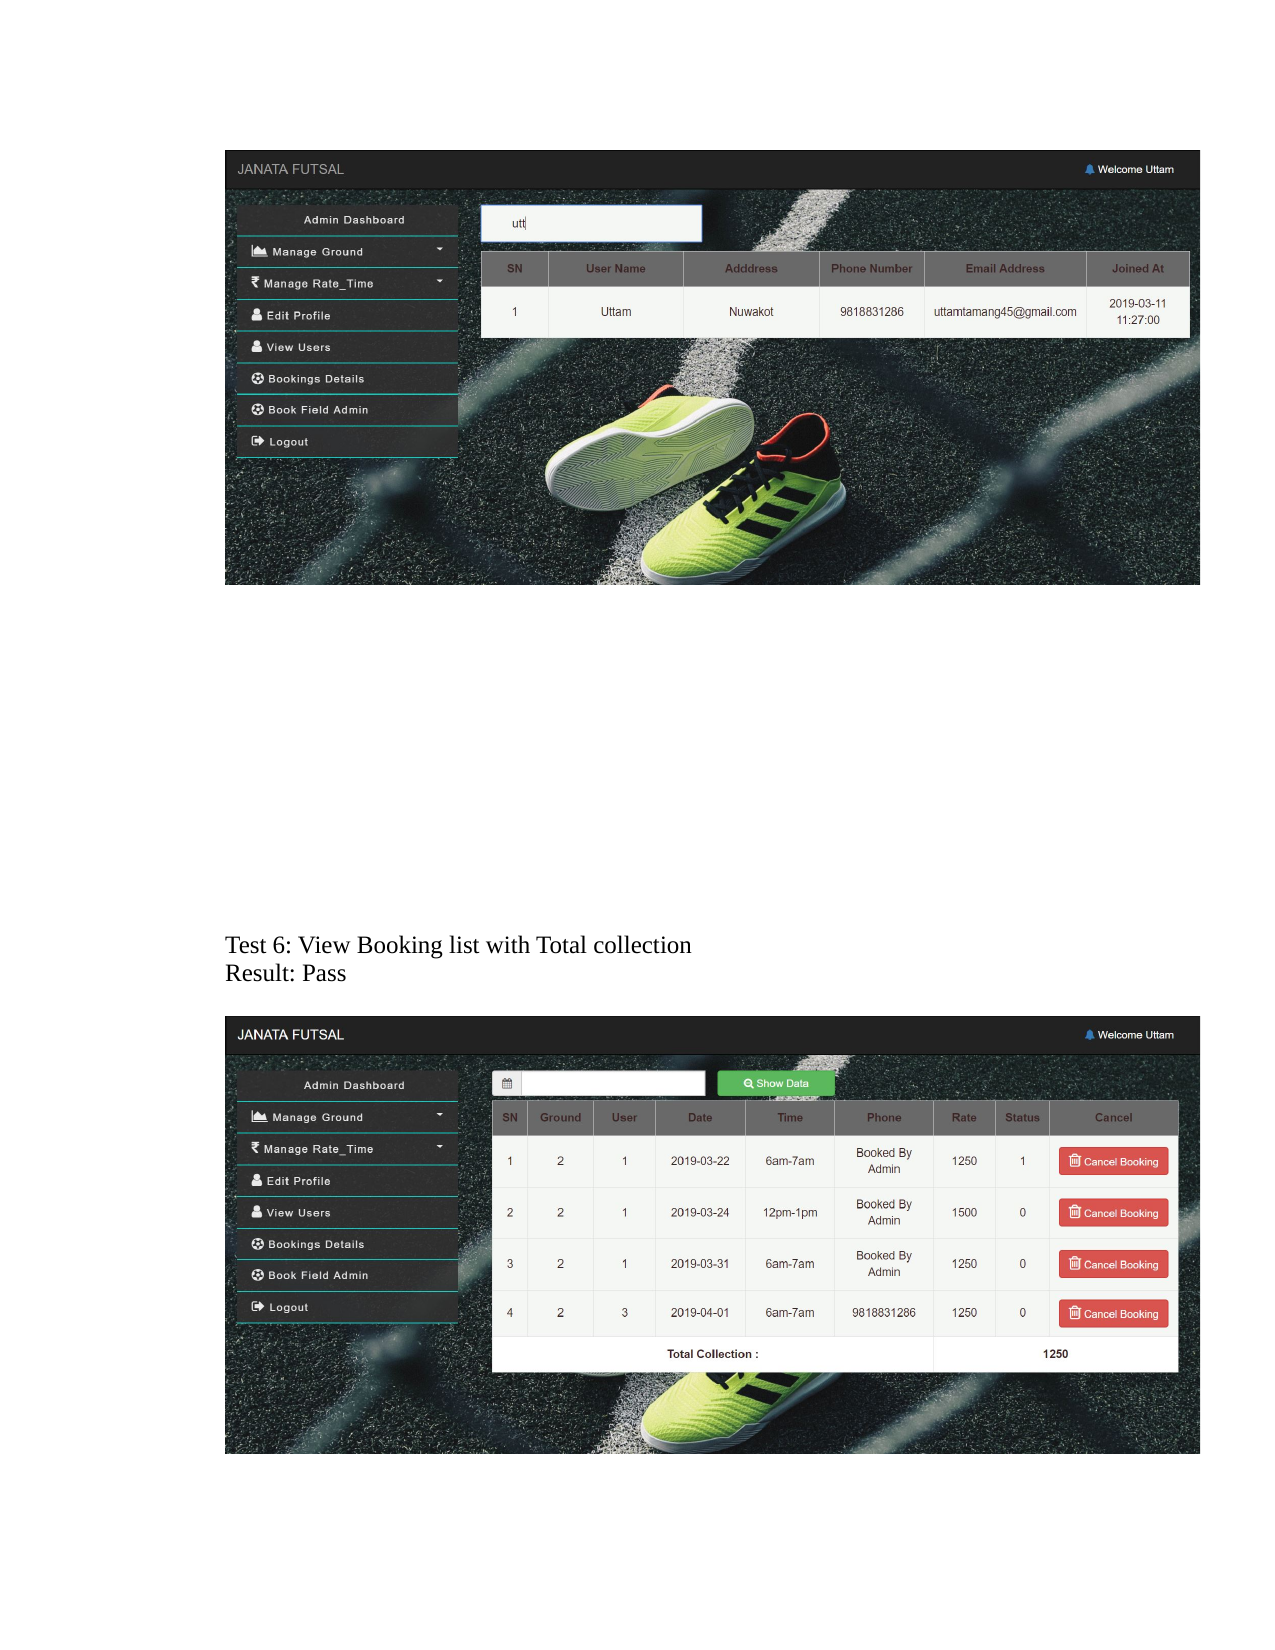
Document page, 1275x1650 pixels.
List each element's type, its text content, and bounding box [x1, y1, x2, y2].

text Result: Pass [225, 958, 1125, 987]
picture [225, 1016, 1200, 1454]
picture [225, 150, 1200, 585]
text Test 6: View Booking list with Total collection [225, 930, 1125, 958]
